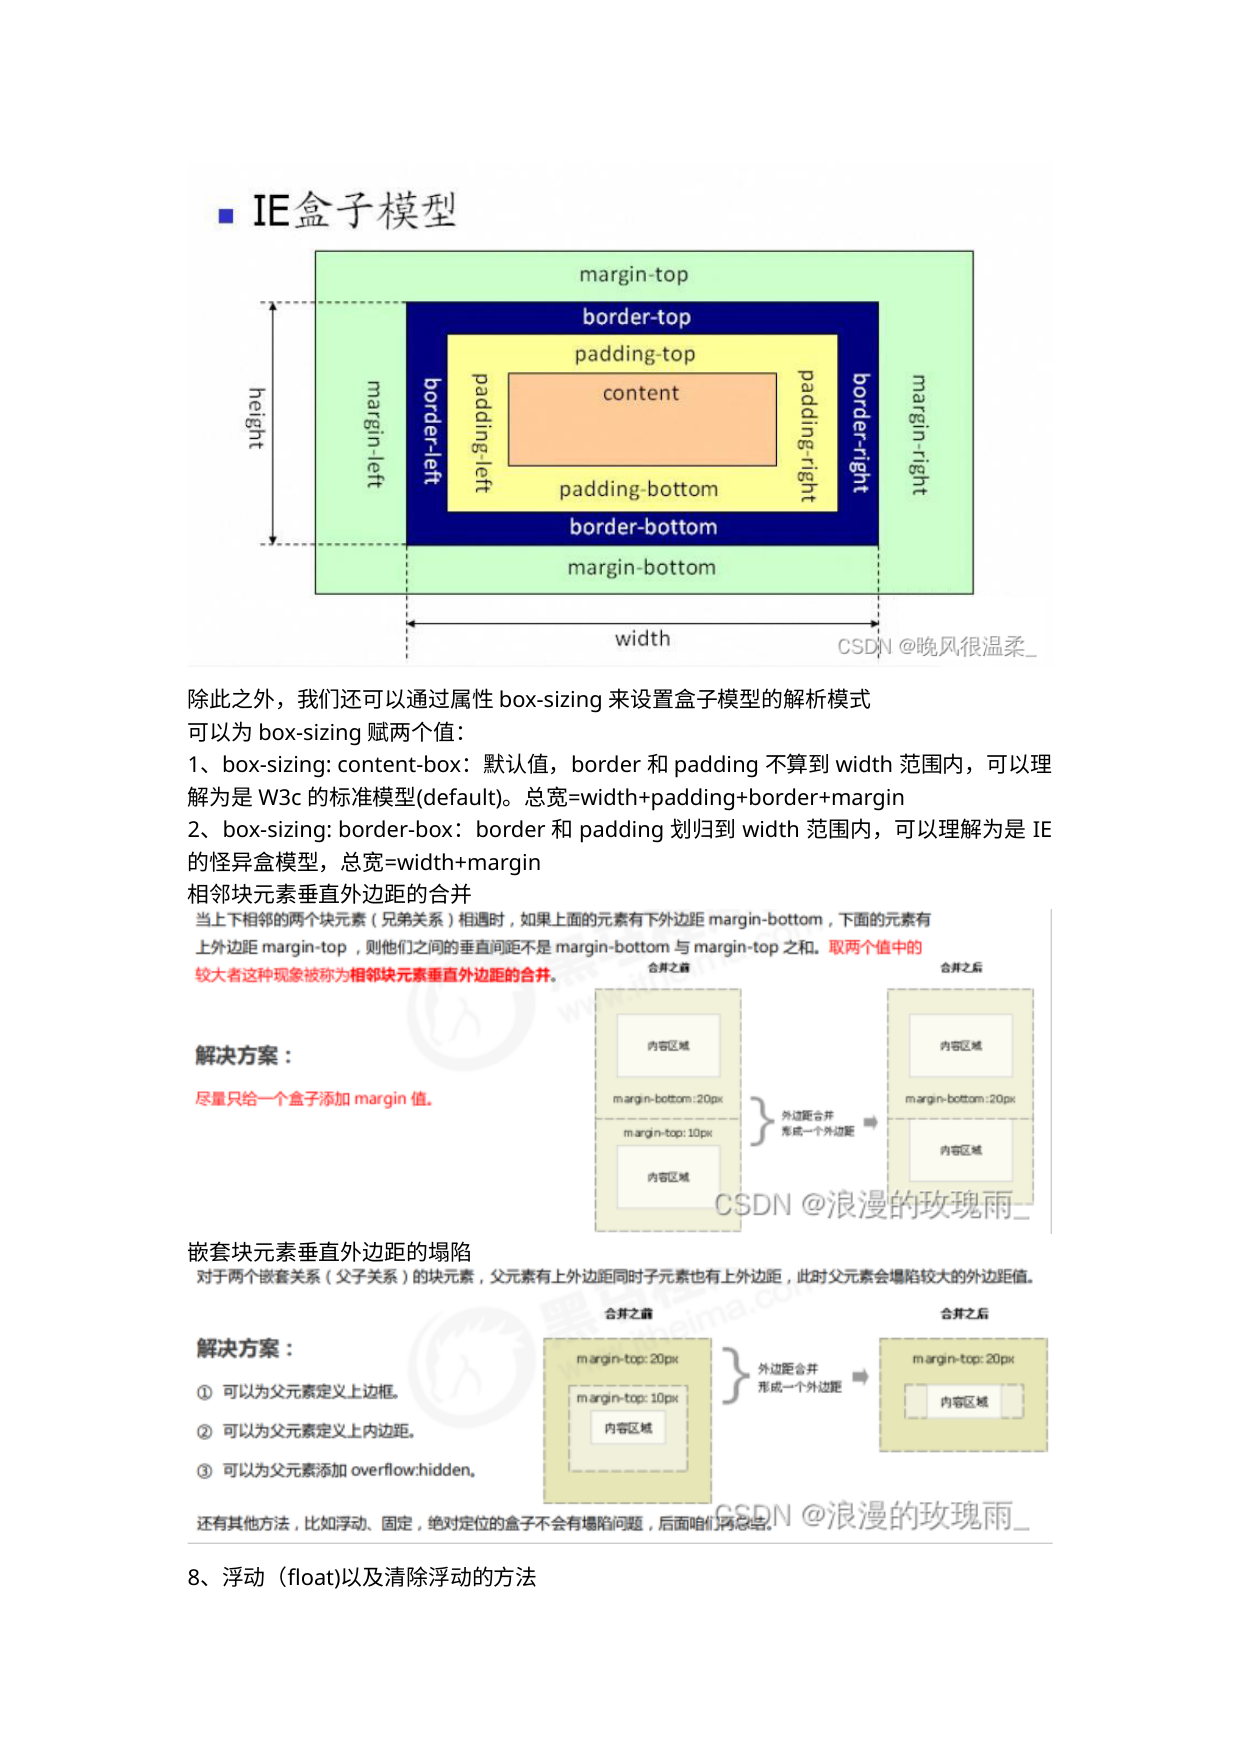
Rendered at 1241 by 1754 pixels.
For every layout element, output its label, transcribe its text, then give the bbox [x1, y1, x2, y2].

text 2、box-sizing: border-box：border 和 padding 划归到 width 范围内，可以理解为是 IE 的怪异盒模型，总宽=width+margin [187, 812, 1053, 877]
picture [187, 909, 1053, 1234]
text 相邻块元素垂直外边距的合并 [187, 877, 1053, 909]
text 可以为 box-sizing 赋两个值： [187, 714, 1053, 747]
text 8、浮动（float)以及清除浮动的方法 [187, 1559, 1053, 1592]
picture [187, 162, 1053, 667]
picture [187, 1267, 1053, 1545]
text 除此之外，我们还可以通过属性 box-sizing 来设置盒子模型的解析模式 [187, 682, 1053, 714]
text 1、box-sizing: content-box：默认值，border 和 padding 不算到 width 范围内，可以理解为是 W3c 的标准模型(default)。总宽=width+padding+border+margin [187, 747, 1053, 812]
text 嵌套块元素垂直外边距的塌陷 [187, 1234, 1053, 1267]
